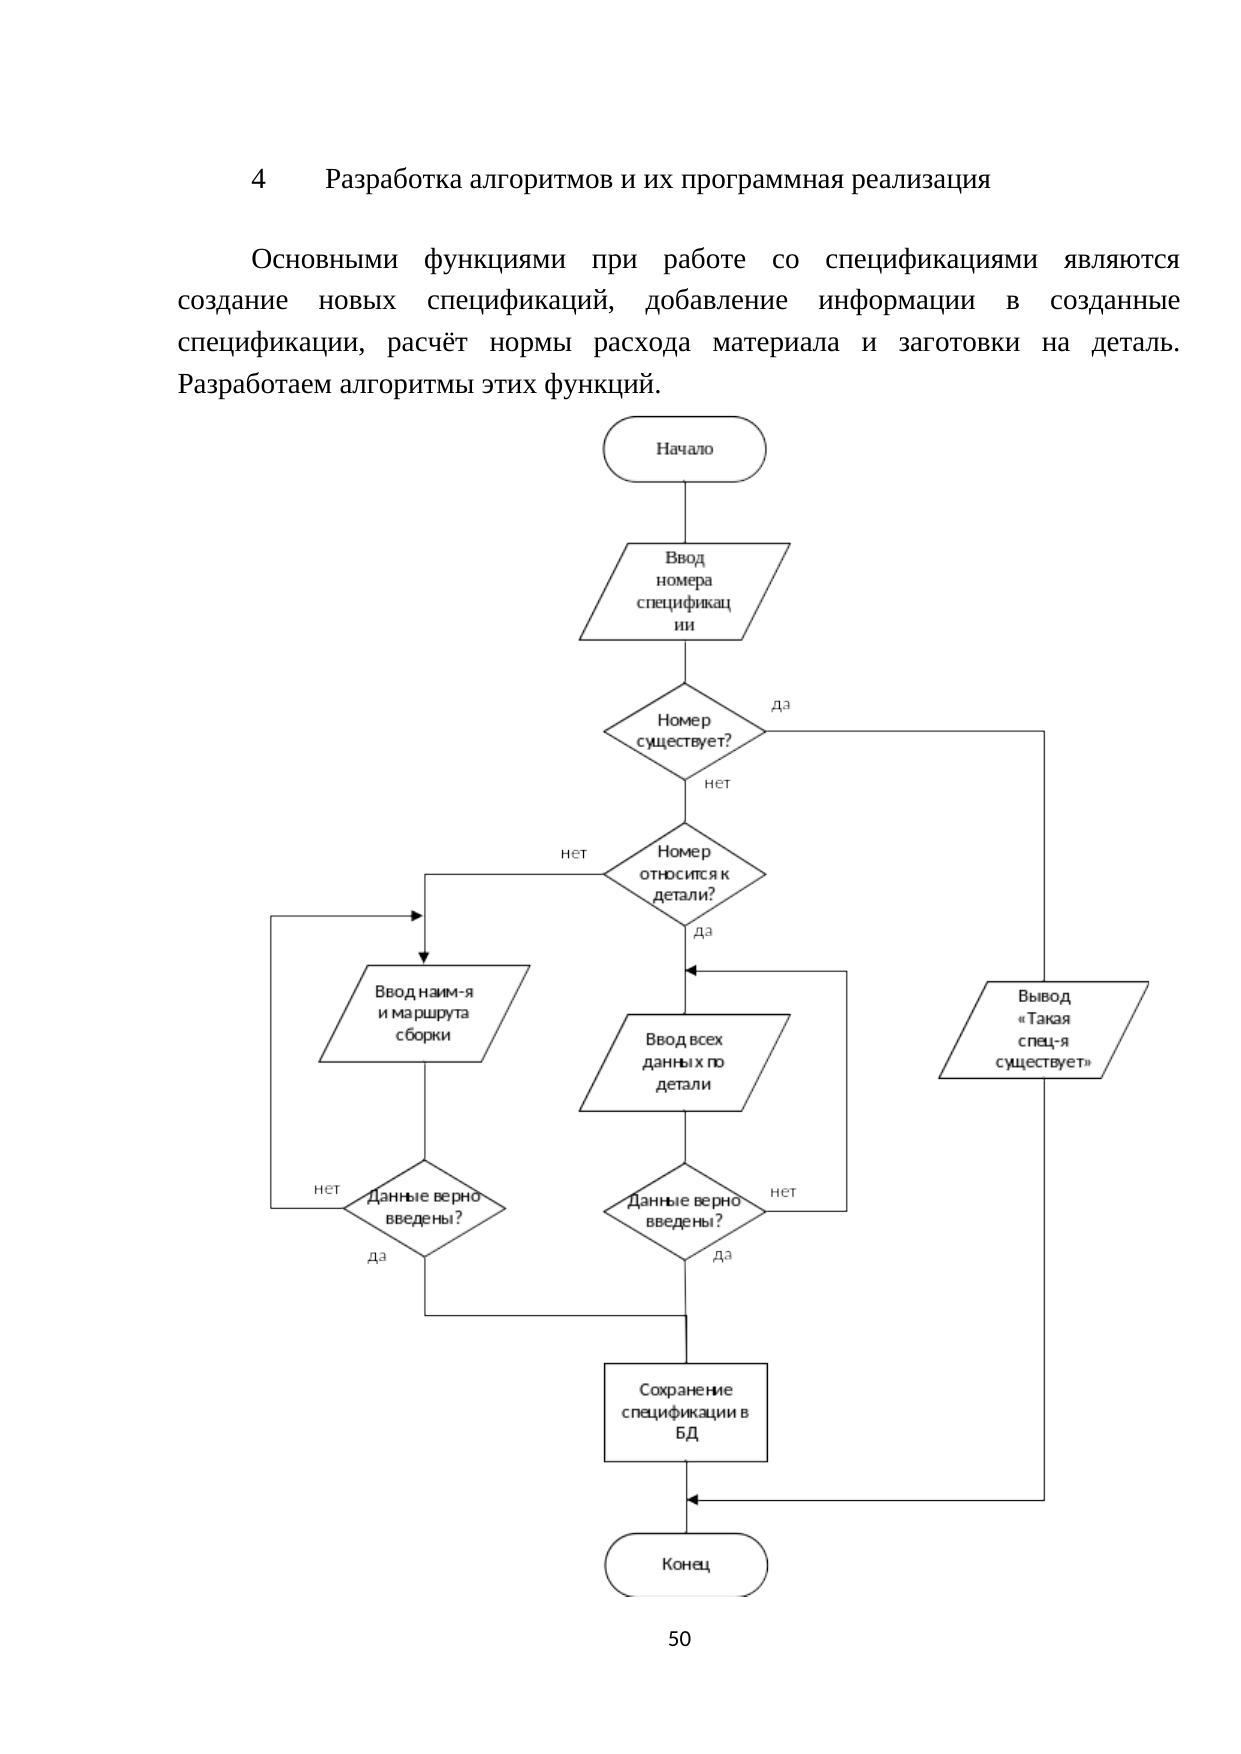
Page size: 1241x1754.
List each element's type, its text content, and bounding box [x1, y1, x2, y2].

text Основными функциями при работе со спецификациями являются создание новых спецификаций, добавление информации в созданные спецификации, расчёт нормы расхода материала и заготовки на деталь. Разработаем алгоритмы этих функций. [177, 235, 1181, 401]
list Разработка алгоритмов и их программная реализация [177, 156, 1181, 197]
